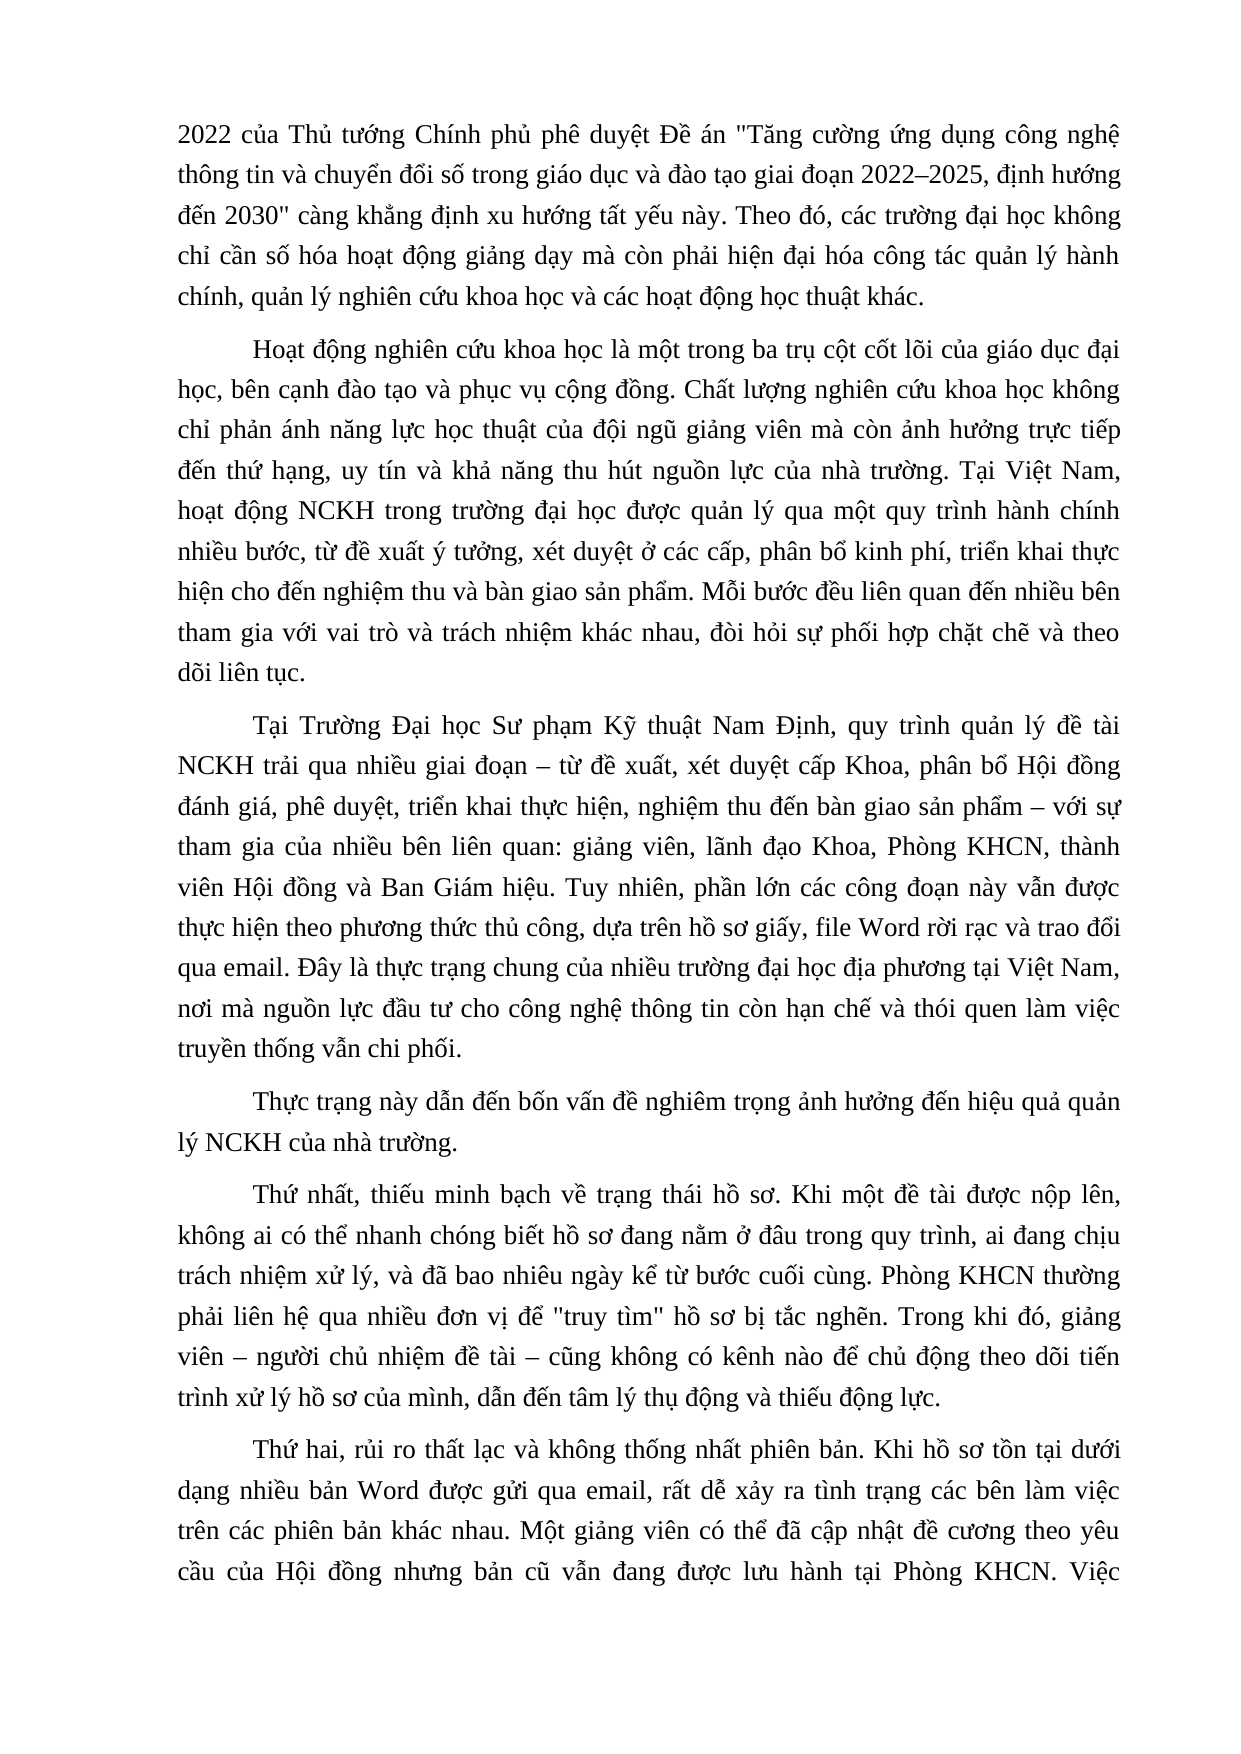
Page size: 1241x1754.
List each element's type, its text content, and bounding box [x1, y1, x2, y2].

text Thực trạng này dẫn đến bốn vấn đề nghiêm trọng ảnh hưởng đến hiệu quả quản lý NCKH của nhà trường. [177, 1085, 1122, 1157]
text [177, 118, 1122, 311]
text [177, 1433, 1122, 1586]
text Tại Trường Đại học Sư phạm Kỹ thuật Nam Định, quy trình quản lý đề tài NCKH trải qua nhiều giai đoạn – từ đề xuất, xét duyệt cấp Khoa, phân bổ Hội đồng đánh giá, phê duyệt, triển khai thực hiện, nghiệm thu đến bàn giao sản phẩm – với sự tham gia của nhiều bên liên quan: giảng viên, lãnh đạo Khoa, Phòng KHCN, thành viên Hội đồng và Ban Giám hiệu. Tuy nhiên, phần lớn các công đoạn này vẫn được thực hiện theo phương thức thủ công, dựa trên hồ sơ giấy, file Word rời rạc và trao đổi qua email. Đây là thực trạng chung của nhiều trường đại học địa phương tại Việt Nam, nơi mà nguồn lực đầu tư cho công nghệ thông tin còn hạn chế và thói quen làm việc truyền thống vẫn chi phối. [177, 709, 1122, 1063]
text Hoạt động nghiên cứu khoa học là một trong ba trụ cột cốt lõi của giáo dục đại học, bên cạnh đào tạo và phục vụ cộng đồng. Chất lượng nghiên cứu khoa học không chỉ phản ánh năng lực học thuật của đội ngũ giảng viên mà còn ảnh hưởng trực tiếp đến thứ hạng, uy tín và khả năng thu hút nguồn lực của nhà trường. Tại Việt Nam, hoạt động NCKH trong trường đại học được quản lý qua một quy trình hành chính nhiều bước, từ đề xuất ý tưởng, xét duyệt ở các cấp, phân bổ kinh phí, triển khai thực hiện cho đến nghiệm thu và bàn giao sản phẩm. Mỗi bước đều liên quan đến nhiều bên tham gia với vai trò và trách nhiệm khác nhau, đòi hỏi sự phối hợp chặt chẽ và theo dõi liên tục. [177, 333, 1122, 687]
text Thứ nhất, thiếu minh bạch về trạng thái hồ sơ. Khi một đề tài được nộp lên, không ai có thể nhanh chóng biết hồ sơ đang nằm ở đâu trong quy trình, ai đang chịu trách nhiệm xử lý, và đã bao nhiêu ngày kể từ bước cuối cùng. Phòng KHCN thường phải liên hệ qua nhiều đơn vị để "truy tìm" hồ sơ bị tắc nghẽn. Trong khi đó, giảng viên – người chủ nhiệm đề tài – cũng không có kênh nào để chủ động theo dõi tiến trình xử lý hồ sơ của mình, dẫn đến tâm lý thụ động và thiếu động lực. [177, 1178, 1122, 1412]
